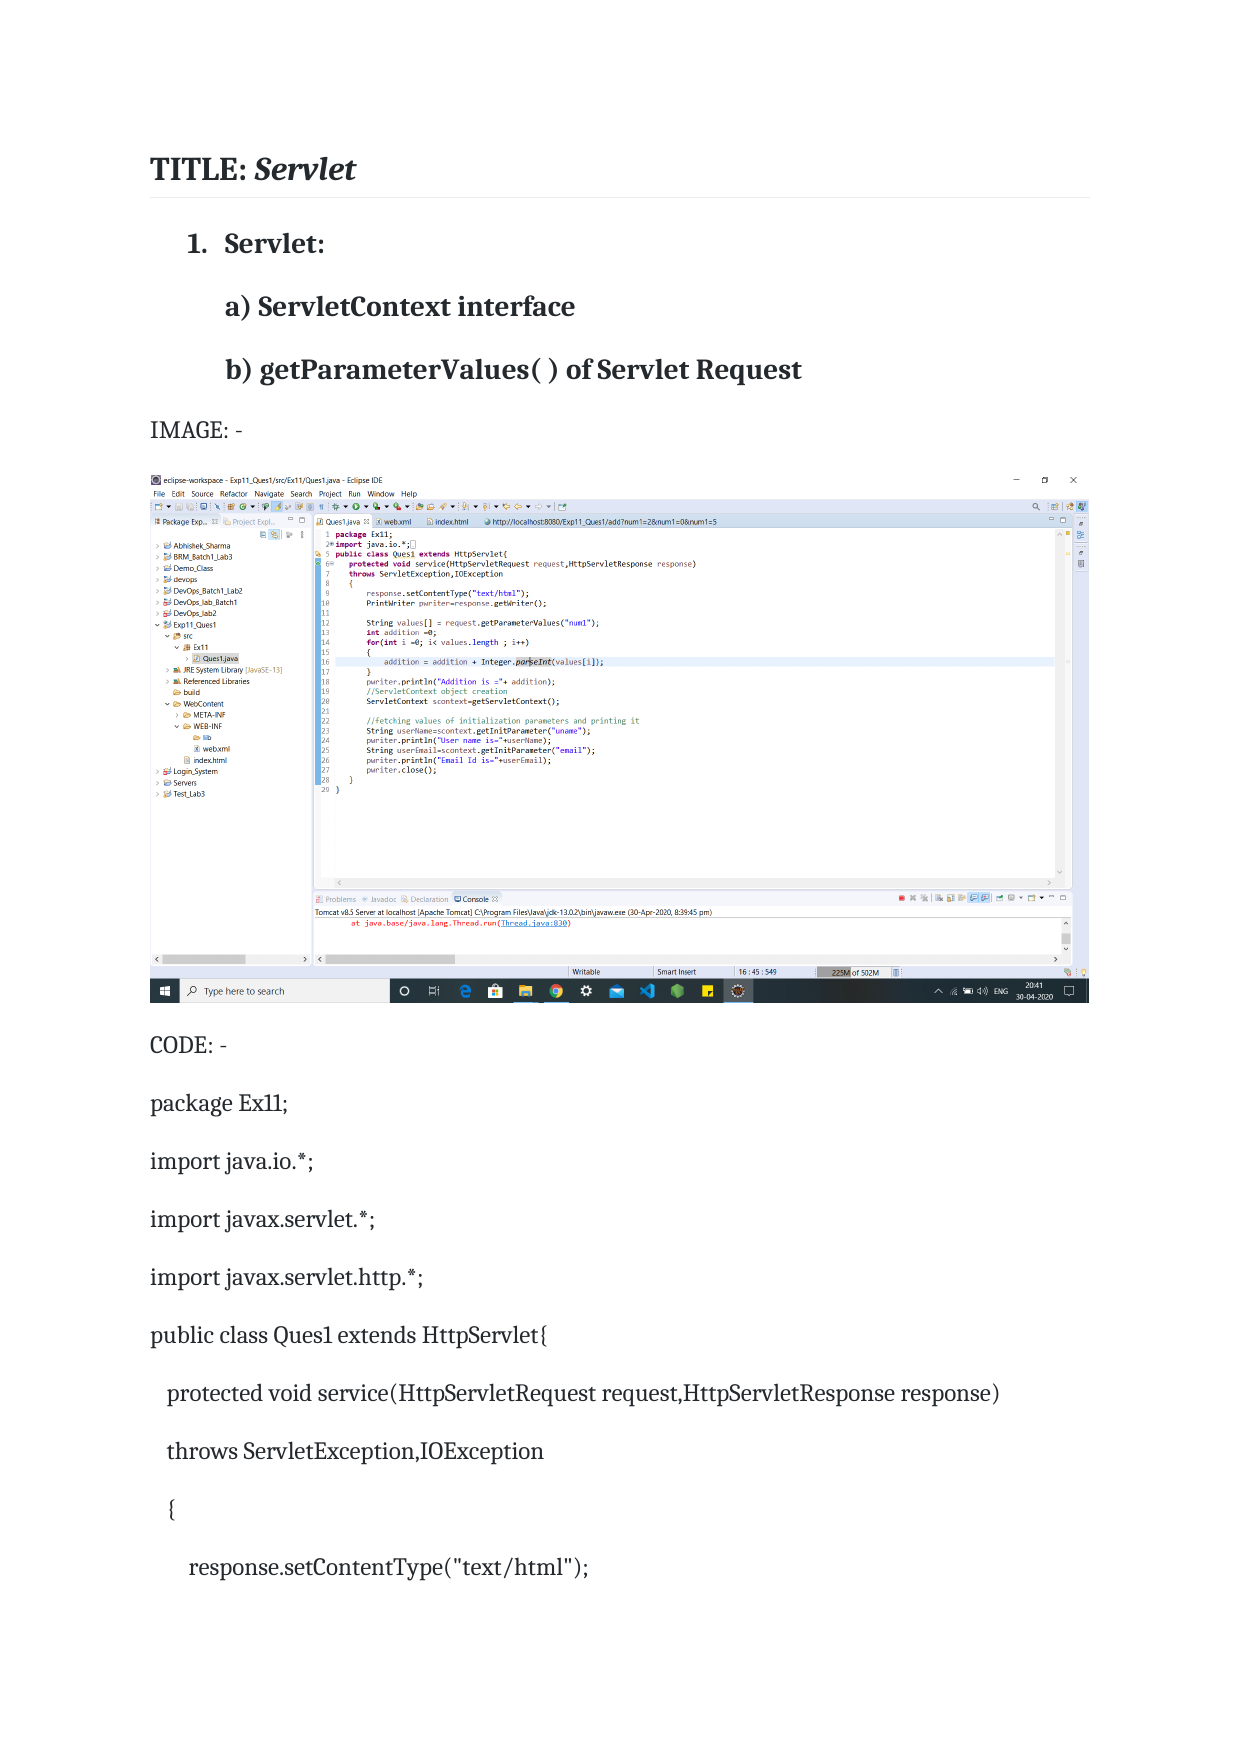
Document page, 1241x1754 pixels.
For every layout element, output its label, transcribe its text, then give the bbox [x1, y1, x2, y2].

text b) getParameterValues( ) of Servlet Request [225, 353, 1090, 386]
text import javax.servlet.http.*; [150, 1263, 1090, 1292]
text a) ServletContext interface [225, 290, 1090, 324]
text import javax.servlet.*; [150, 1205, 1090, 1234]
text TITLE: Servlet [150, 150, 1090, 197]
text package Ex11; [150, 1089, 1090, 1118]
picture [150, 473, 1089, 1003]
text response.setContentType("text/html"); [150, 1553, 1090, 1581]
text protected void service(HttpServletRequest request,HttpServletResponse response) [150, 1379, 1090, 1408]
text public class Ques1 extends HttpServlet{ [150, 1321, 1090, 1350]
list Servlet: [187, 227, 1090, 261]
text IMAGE: - [150, 416, 1090, 444]
text throws ServletException,IOException [150, 1437, 1090, 1466]
text { [150, 1495, 1090, 1523]
text CODE: - [150, 1031, 1090, 1060]
text import java.io.*; [150, 1147, 1090, 1176]
